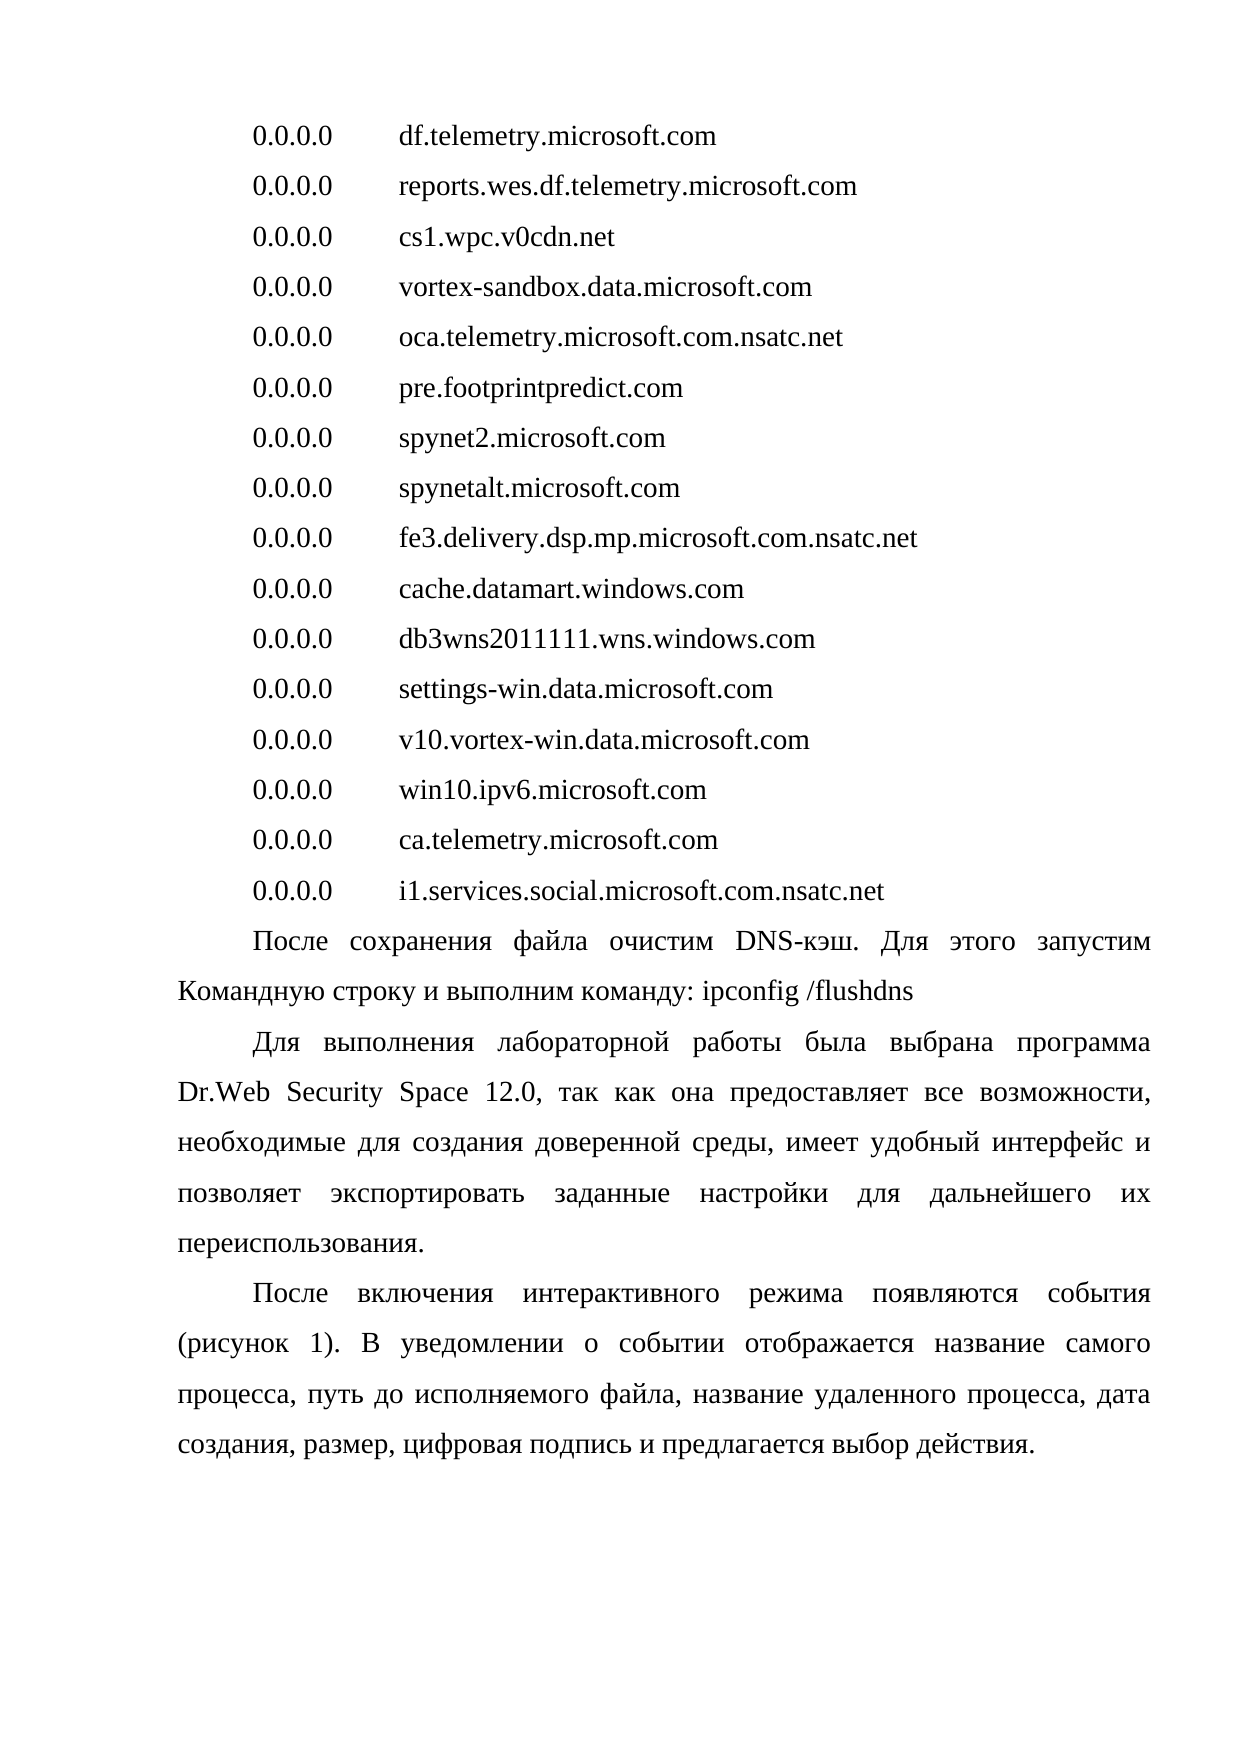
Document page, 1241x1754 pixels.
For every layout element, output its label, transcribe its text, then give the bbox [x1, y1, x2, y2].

text 0.0.0.0 v10.vortex-win.data.microsoft.com [177, 722, 1152, 755]
text 0.0.0.0 cache.datamart.windows.com [177, 571, 1152, 604]
text 0.0.0.0 settings-win.data.microsoft.com [177, 672, 1152, 705]
text 0.0.0.0 fe3.delivery.dsp.mp.microsoft.com.nsatc.net [177, 521, 1152, 554]
text 0.0.0.0 vortex-sandbox.data.microsoft.com [177, 269, 1152, 303]
text Для выполнения лабораторной работы была выбрана программа Dr.Web Security Space 12.0, так как она предоставляет все возможности, необходимые для создания доверенной среды, имеет удобный интерфейс и позволяет экспортировать заданные настройки для дальнейшего их переиспользования. [177, 1024, 1152, 1258]
text 0.0.0.0 db3wns2011111.wns.windows.com [177, 621, 1152, 655]
text 0.0.0.0 spynetalt.microsoft.com [177, 470, 1152, 504]
text 0.0.0.0 pre.footprintpredict.com [177, 370, 1152, 403]
text 0.0.0.0 win10.ipv6.microsoft.com [177, 772, 1152, 806]
text 0.0.0.0 i1.services.social.microsoft.com.nsatc.net [177, 873, 1152, 906]
text 0.0.0.0 reports.wes.df.telemetry.microsoft.com [177, 168, 1152, 202]
text После включения интерактивного режима появляются события (рисунок 1). В уведомлении о событии отображается название самого процесса, путь до исполняемого файла, название удаленного процесса, дата создания, размер, цифровая подпись и предлагается выбор действия. [177, 1275, 1152, 1460]
text 0.0.0.0 cs1.wpc.v0cdn.net [177, 219, 1152, 252]
text После сохранения файла очистим DNS-кэш. Для этого запустим Командную строку и выполним команду: ipconfig /flushdns [177, 923, 1152, 1007]
text 0.0.0.0 oca.telemetry.microsoft.com.nsatc.net [177, 319, 1152, 353]
text 0.0.0.0 spynet2.microsoft.com [177, 420, 1152, 453]
text 0.0.0.0 ca.telemetry.microsoft.com [177, 822, 1152, 856]
text 0.0.0.0 df.telemetry.microsoft.com [177, 118, 1152, 152]
